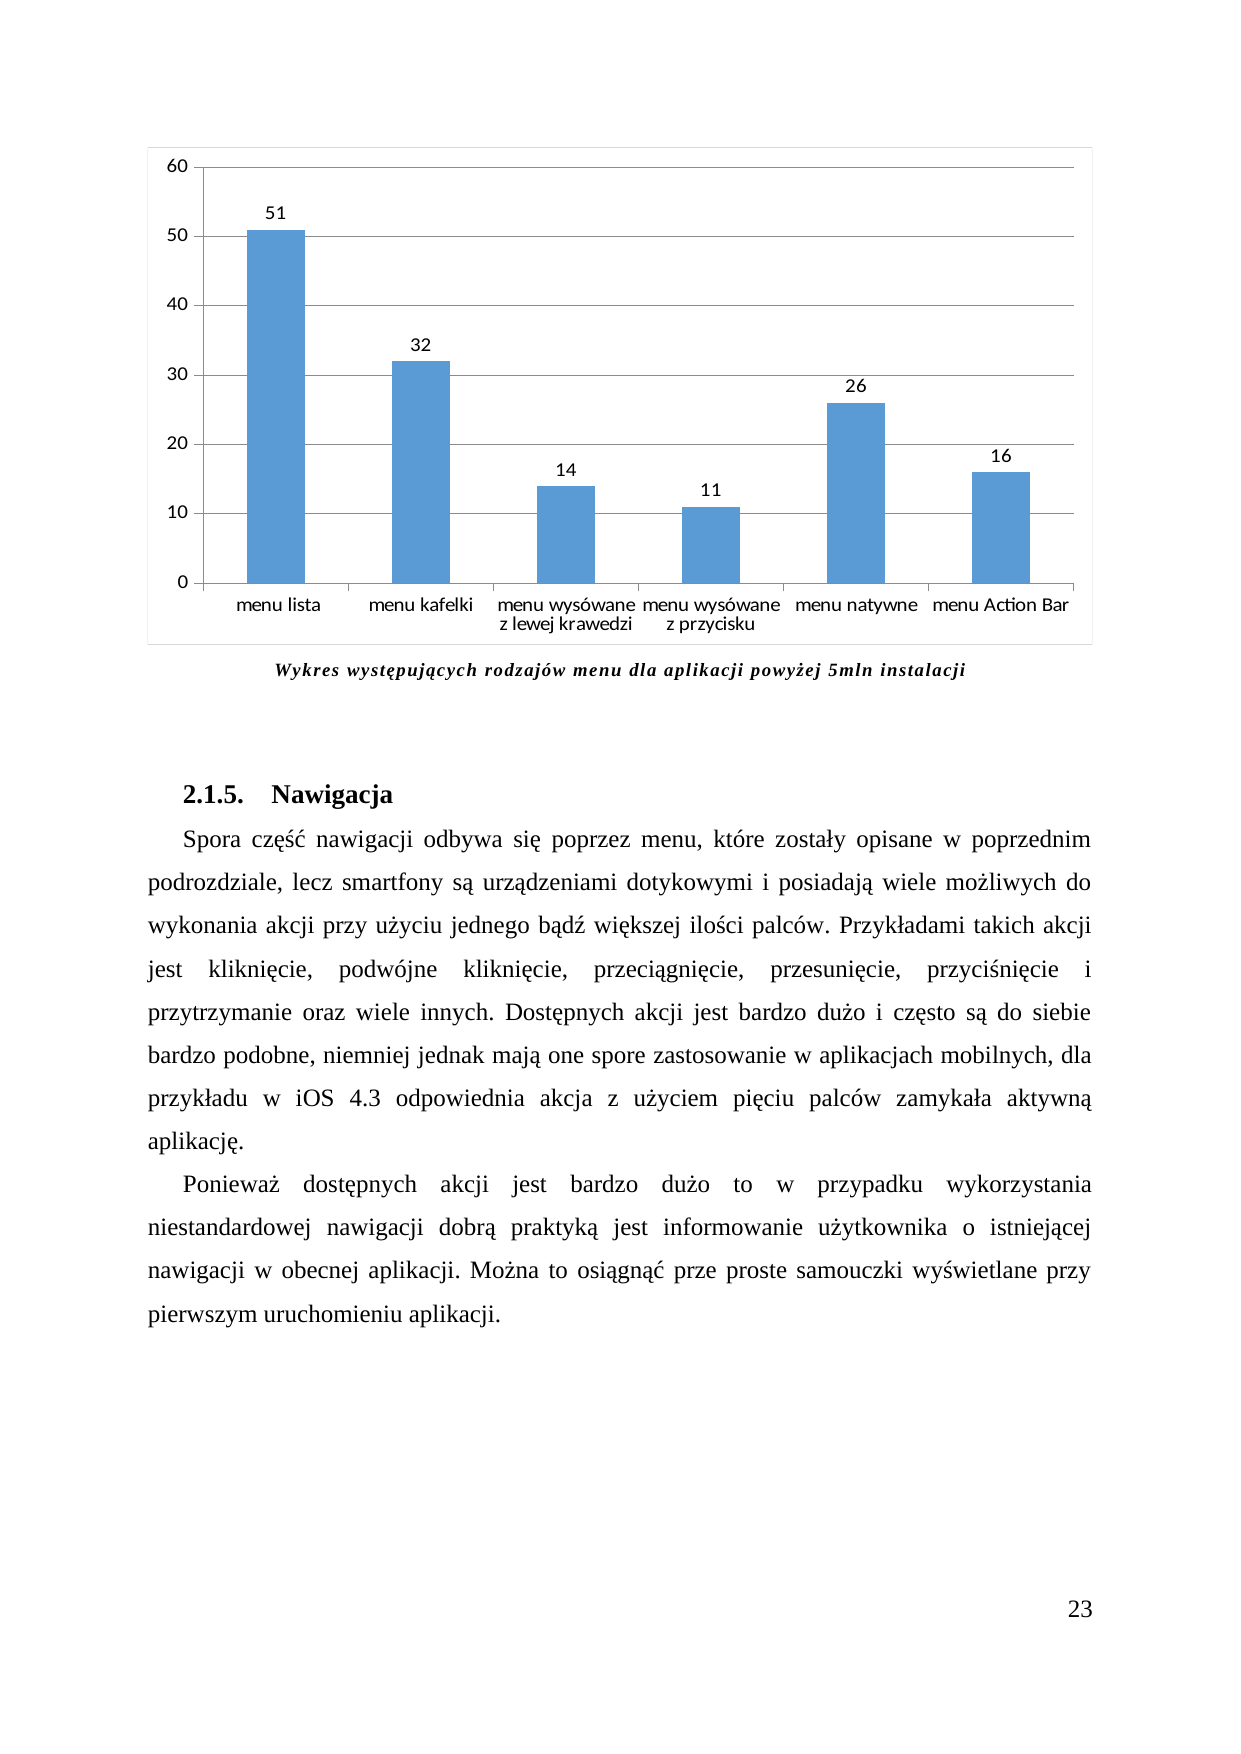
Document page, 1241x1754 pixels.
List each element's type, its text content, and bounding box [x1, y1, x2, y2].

text Ponieważ dostępnych akcji jest bardzo dużo to w przypadku wykorzystania niestandardowej nawigacji dobrą praktyką jest informowanie użytkownika o istniejącej nawigacji w obecnej aplikacji. Można to osiągnąć prze proste samouczki wyświetlane przy pierwszym uruchomieniu aplikacji. [148, 1169, 1092, 1327]
subtitle Wykres występujących rodzajów menu dla aplikacji powyżej 5mln instalacji [148, 659, 1092, 681]
subtitle Nawigacja [183, 778, 1092, 809]
text Spora część nawigacji odbywa się poprzez menu, które zostały opisane w poprzednim podrozdziale, lecz smartfony są urządzeniami dotykowymi i posiadają wiele możliwych do wykonania akcji przy użyciu jednego bądź większej ilości palców. Przykładami takich akcji jest kliknięcie, podwójne kliknięcie, przeciągnięcie, przesunięcie, przyciśnięcie i przytrzymanie oraz wiele innych. Dostępnych akcji jest bardzo dużo i często są do siebie bardzo podobne, niemniej jednak mają one spore zastosowanie w aplikacjach mobilnych, dla przykładu w iOS 4.3 odpowiednia akcja z użyciem pięciu palców zamykała aktywną aplikację. [148, 824, 1092, 1155]
